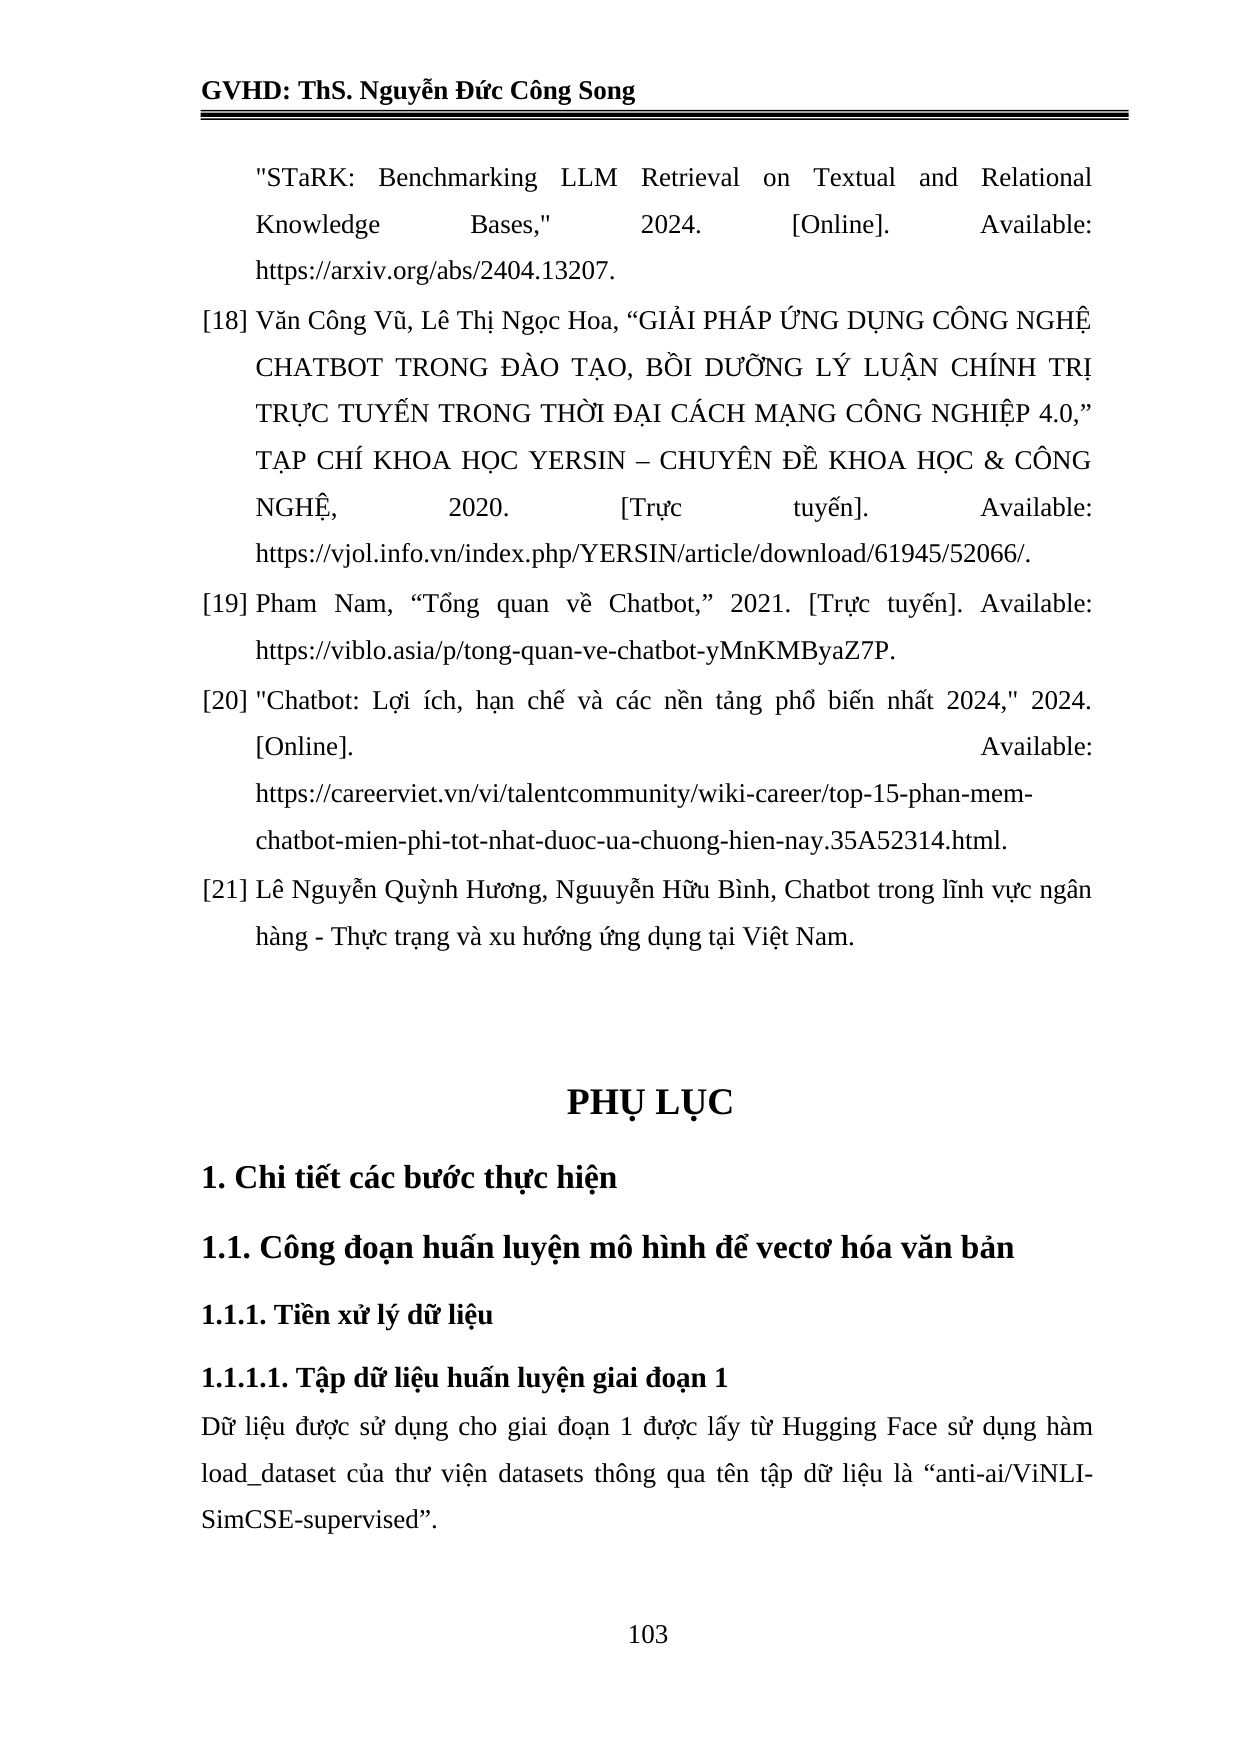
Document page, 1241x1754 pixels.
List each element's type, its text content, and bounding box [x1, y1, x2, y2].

subtitle PHỤ LỤC [206, 1080, 1094, 1123]
text Công đoạn huấn luyện mô hình để vectơ hóa văn bản [201, 1227, 1094, 1265]
text Tập dữ liệu huấn luyện giai đoạn 1 [201, 1360, 1094, 1393]
text Dữ liệu được sử dụng cho giai đoạn 1 được lấy từ Hugging Face sử dụng hàm load_dataset của thư viện datasets thông qua tên tập dữ liệu là “anti-ai/ViNLI-SimCSE-supervised”. [201, 1410, 1094, 1534]
text Tiền xử lý dữ liệu [201, 1297, 1094, 1331]
text Chi tiết các bước thực hiện [201, 1157, 1094, 1195]
